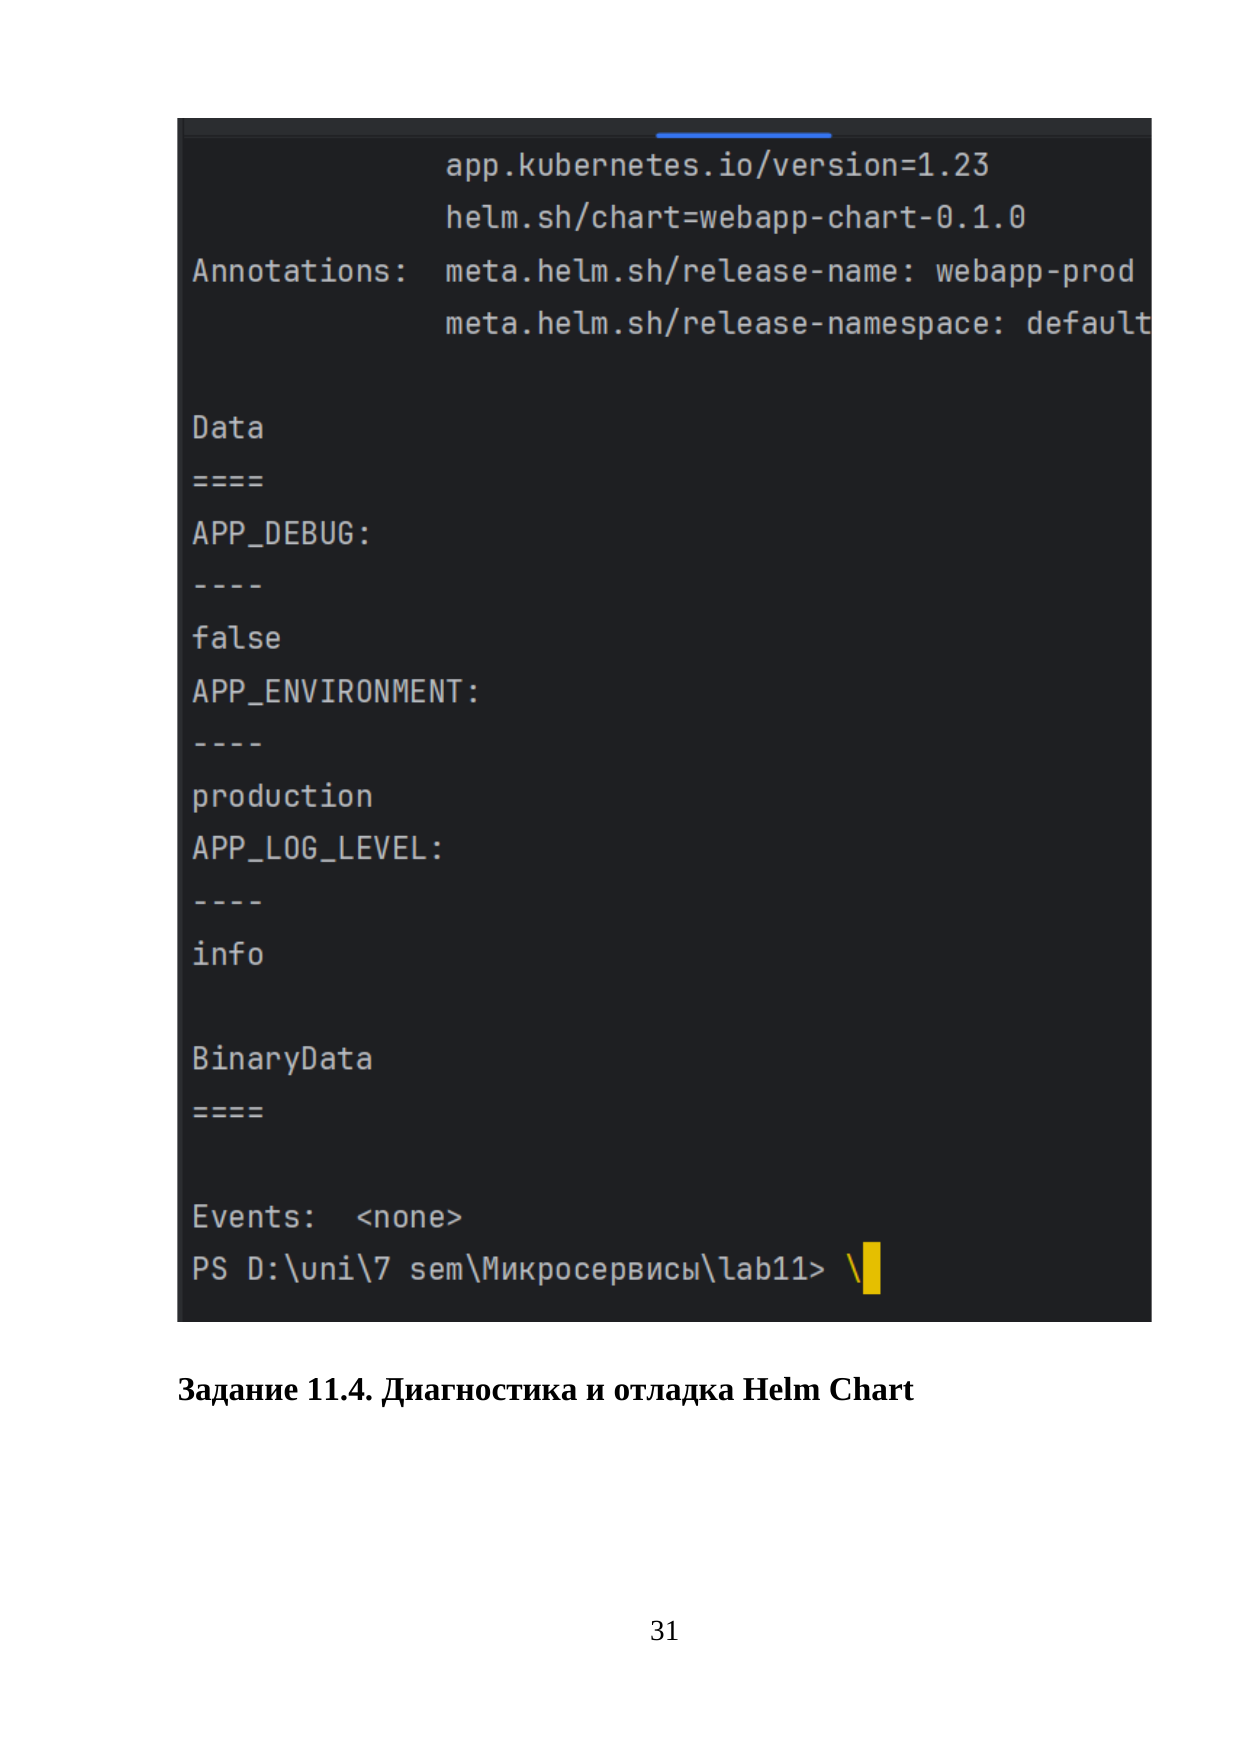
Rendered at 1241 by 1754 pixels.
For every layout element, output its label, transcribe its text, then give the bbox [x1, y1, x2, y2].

subtitle Задание 11.4. Диагностика и отладка Helm Chart [177, 1369, 1152, 1407]
picture [177, 118, 1152, 1322]
